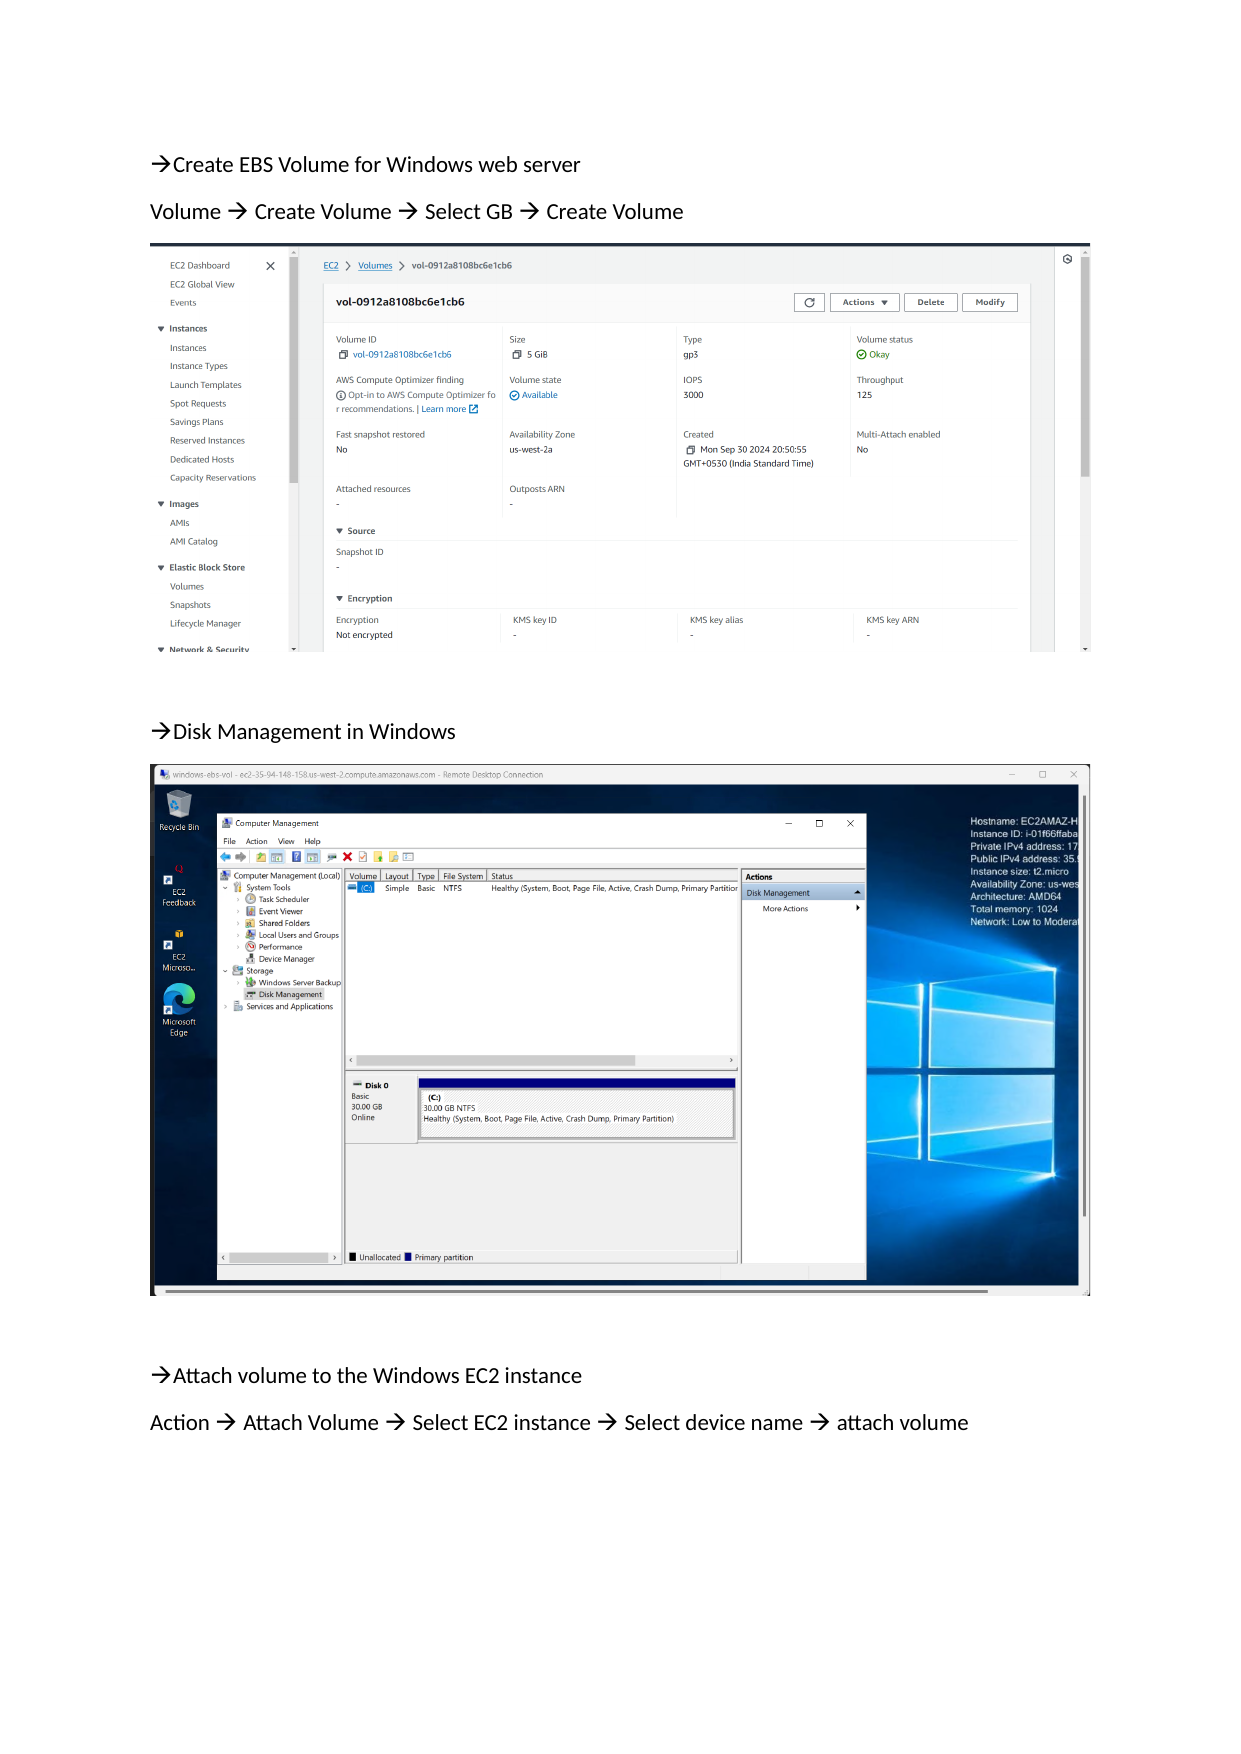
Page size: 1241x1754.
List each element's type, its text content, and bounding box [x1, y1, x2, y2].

text Disk Management in Windows [150, 717, 1090, 746]
text Volume Create Volume Select GB Create Volume [150, 197, 1090, 225]
picture [150, 764, 1091, 1296]
text Attach volume to the Windows EC2 instance [150, 1361, 1090, 1389]
text Create EBS Volume for Windows web server [150, 150, 1090, 178]
picture [150, 243, 1091, 652]
text Action Attach Volume Select EC2 instance Select device name attach volume [150, 1408, 1090, 1436]
